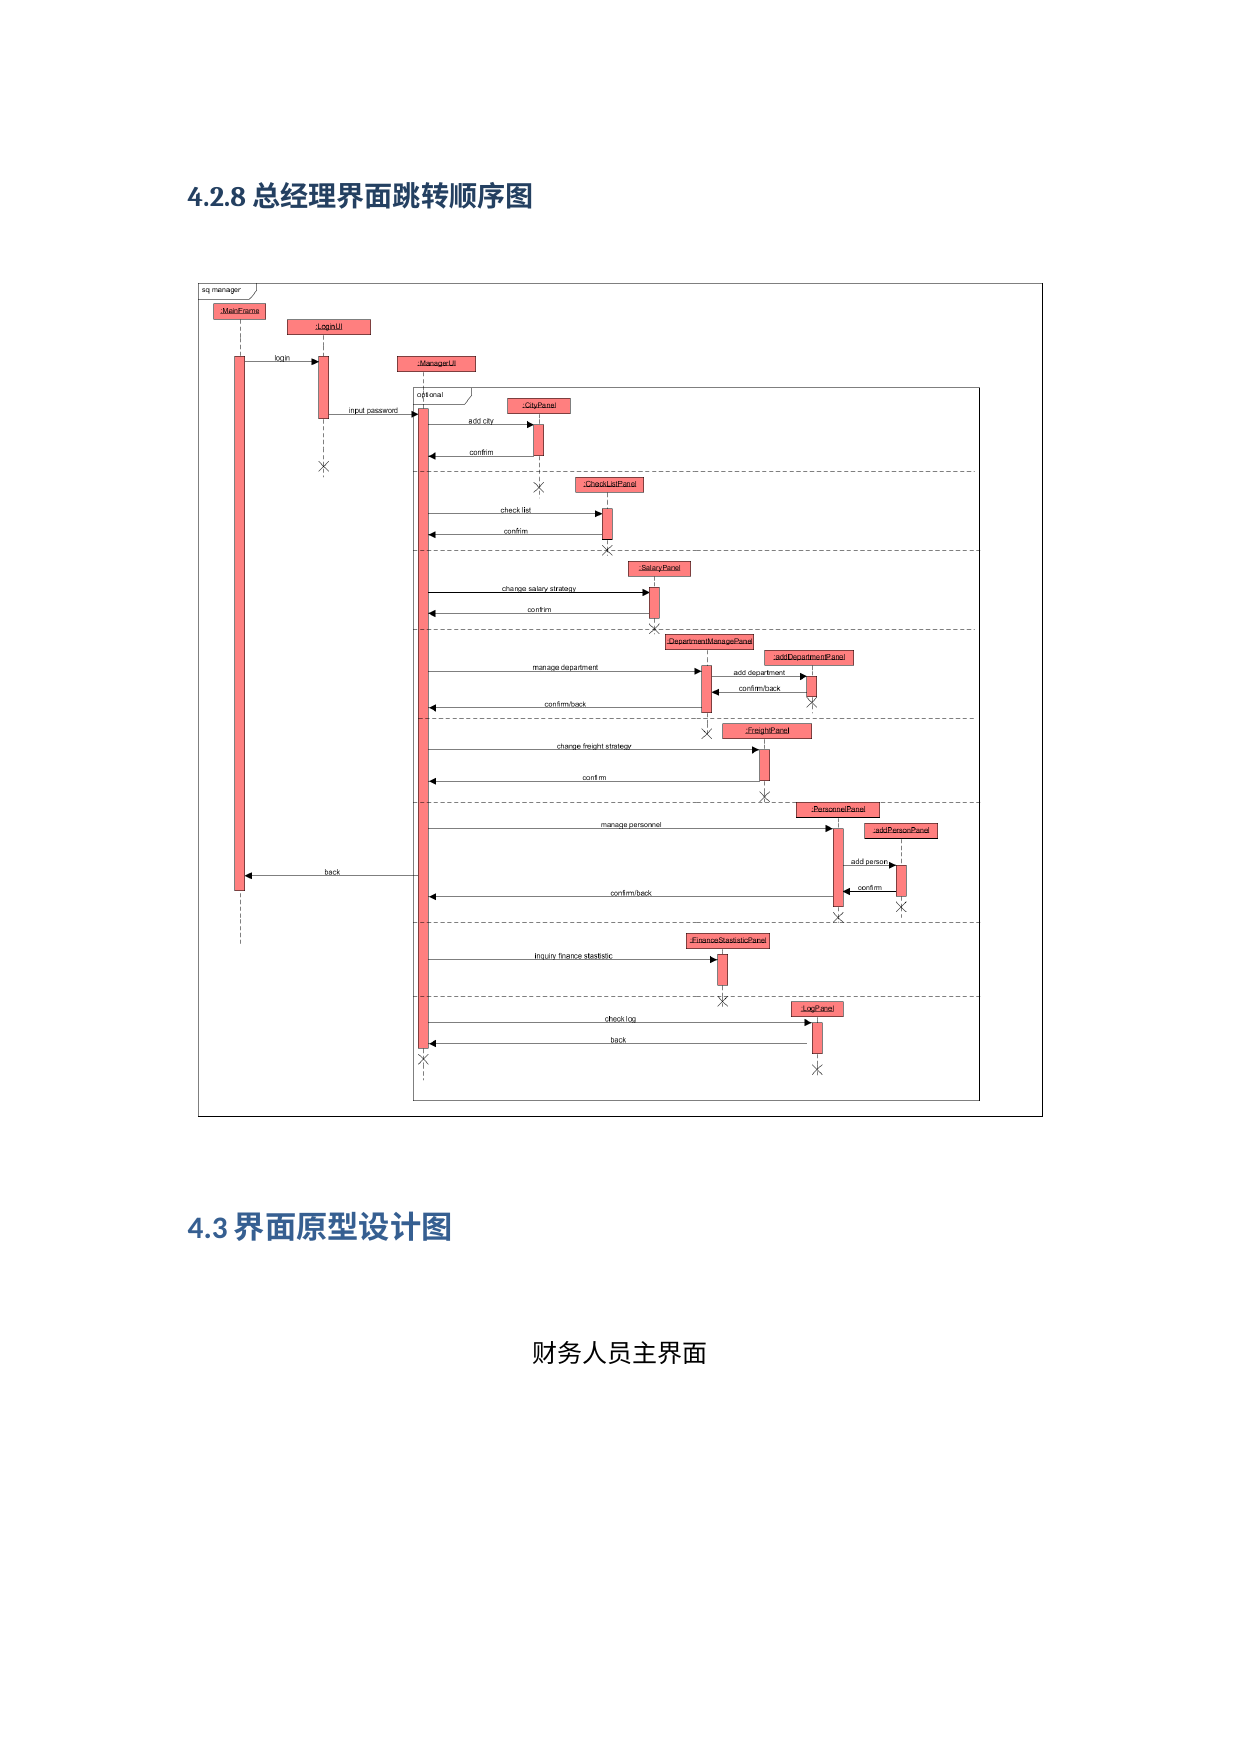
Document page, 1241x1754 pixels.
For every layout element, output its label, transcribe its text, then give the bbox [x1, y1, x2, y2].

picture [187, 272, 1053, 1127]
subtitle 4.2.8 总经理界面跳转顺序图 [187, 172, 1053, 216]
subtitle 4.3界面原型设计图 [187, 1181, 1053, 1269]
text 财务人员主界面 [187, 1329, 1053, 1373]
